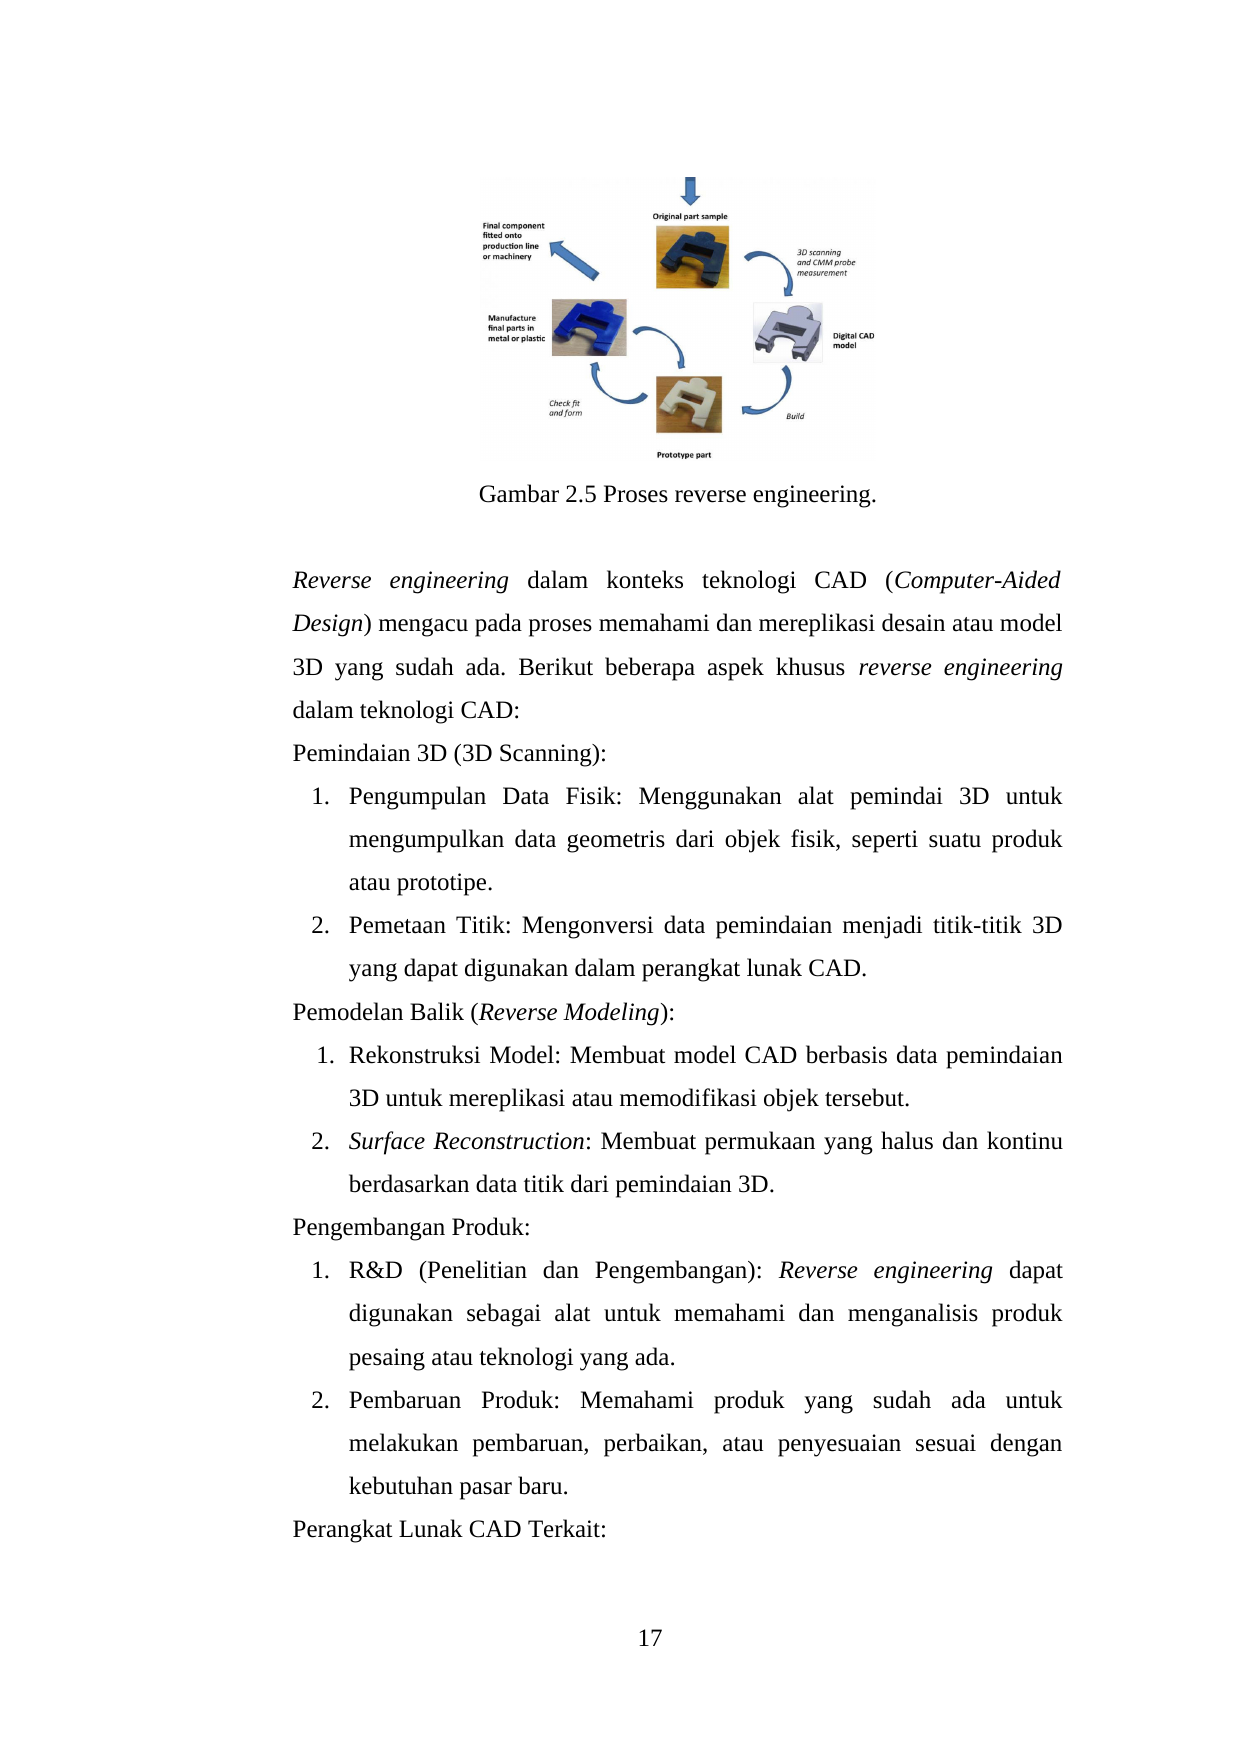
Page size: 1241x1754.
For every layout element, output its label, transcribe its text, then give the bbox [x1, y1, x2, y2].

text Reverse engineering dalam konteks teknologi CAD (Computer-Aided Design) mengacu pada proses memahami dan mereplikasi desain atau model 3D yang sudah ada. Berikut beberapa aspek khusus reverse engineering dalam teknologi CAD: [292, 565, 1063, 723]
list Pemodelan Balik (Reverse Modeling): [292, 997, 1063, 1025]
text Pengembangan Produk: [292, 1212, 1063, 1241]
list R&D (Penelitian dan Pengembangan): Reverse engineering dapat digunakan sebagai alat untuk memahami dan menganalisis produk pesaing atau teknologi yang ada. [311, 1255, 1063, 1370]
text Perangkat Lunak CAD Terkait: [292, 1514, 1063, 1543]
list Pengumpulan Data Fisik: Menggunakan alat pemindai 3D untuk mengumpulkan data geometris dari objek fisik, seperti suatu produk atau prototipe. [311, 781, 1063, 896]
picture [480, 177, 876, 461]
text Pemindaian 3D (3D Scanning): [248, 738, 1063, 767]
list Pembaruan Produk: Memahami produk yang sudah ada untuk melakukan pembaruan, perbaikan, atau penyesuaian sesuai dengan kebutuhan pasar baru. [311, 1385, 1063, 1500]
text Gambar 2.5 Proses reverse engineering. [236, 479, 1063, 508]
list Rekonstruksi Model: Membuat model CAD berbasis data pemindaian 3D untuk mereplikasi atau memodifikasi objek tersebut. [316, 1040, 1063, 1112]
list Surface Reconstruction: Membuat permukaan yang halus dan kontinu berdasarkan data titik dari pemindaian 3D. [311, 1126, 1063, 1198]
list Pemetaan Titik: Mengonversi data pemindaian menjadi titik-titik 3D yang dapat digunakan dalam perangkat lunak CAD. [311, 910, 1063, 982]
